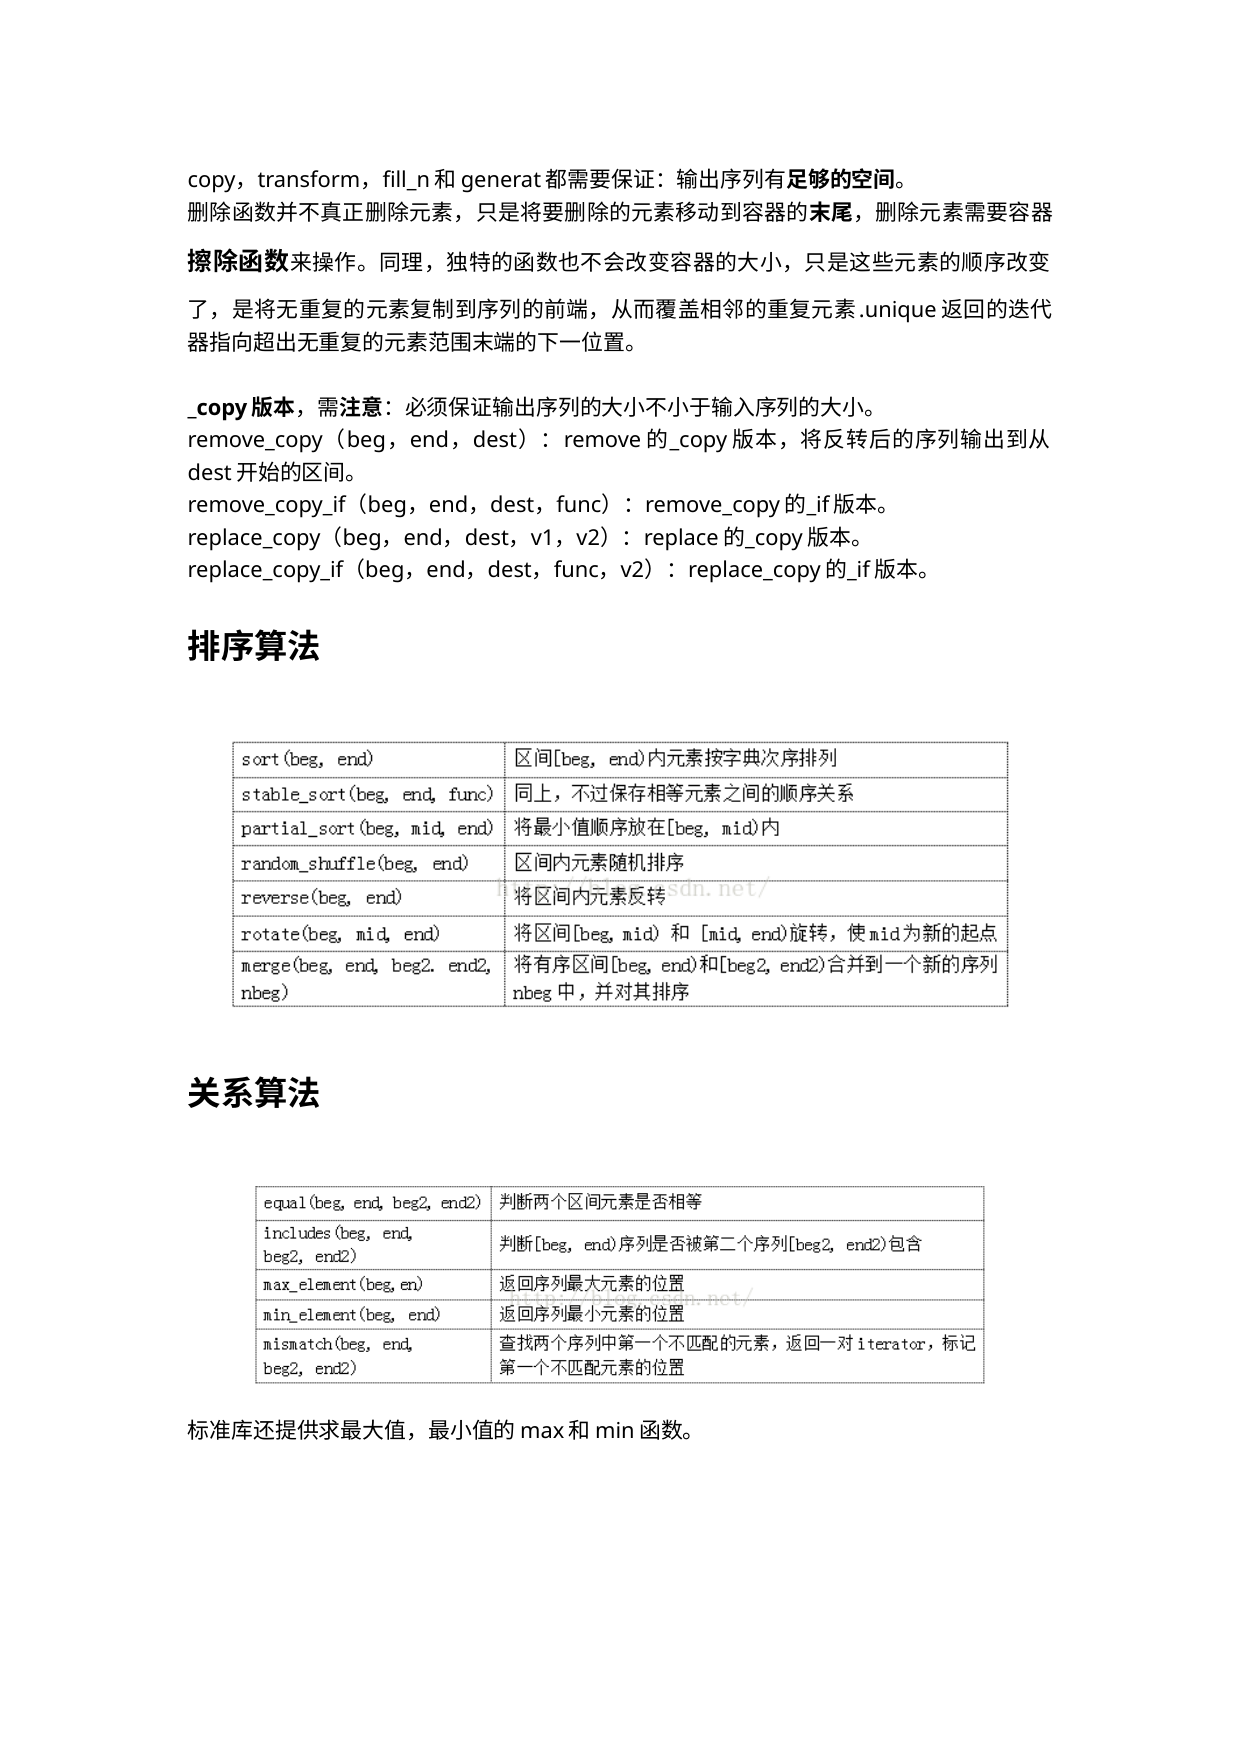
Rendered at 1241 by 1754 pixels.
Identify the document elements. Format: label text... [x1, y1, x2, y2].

text 标准库还提供求最大值，最小值的max和min函数。 [187, 1413, 1053, 1446]
text _copy版本，需注意：必须保证输出序列的大小不小于输入序列的大小。 [187, 389, 1053, 422]
text remove_copy（beg，end，dest）：remove的_copy版本，将反转后的序列输出到从dest开始的区间。 [187, 422, 1053, 487]
text copy，transform，fill_n和generat都需要保证：输出序列有足够的空间。 [187, 162, 1053, 194]
text replace_copy_if（beg，end，dest，func，v2）：replace_copy的_if版本。 [187, 552, 1053, 584]
text replace_copy（beg，end，dest，v1，v2）：replace的_copy版本。 [187, 519, 1053, 552]
subtitle 关系算法 [187, 1058, 1053, 1123]
subtitle 排序算法 [187, 612, 1053, 677]
text 删除函数并不真正删除元素，只是将要删除的元素移动到容器的末尾，删除元素需要容器擦除函数来操作。同理，独特的函数也不会改变容器的大小，只是这些元素的顺序改变了，是将无重复的元素复制到序列的前端，从而覆盖相邻的重复元素.unique返回的迭代器指向超出无重复的元素范围末端的下一位置。 [187, 194, 1053, 357]
picture [230, 738, 1011, 1011]
picture [252, 1185, 988, 1387]
text remove_copy_if（beg，end，dest，func）：remove_copy的_if版本。 [187, 487, 1053, 519]
